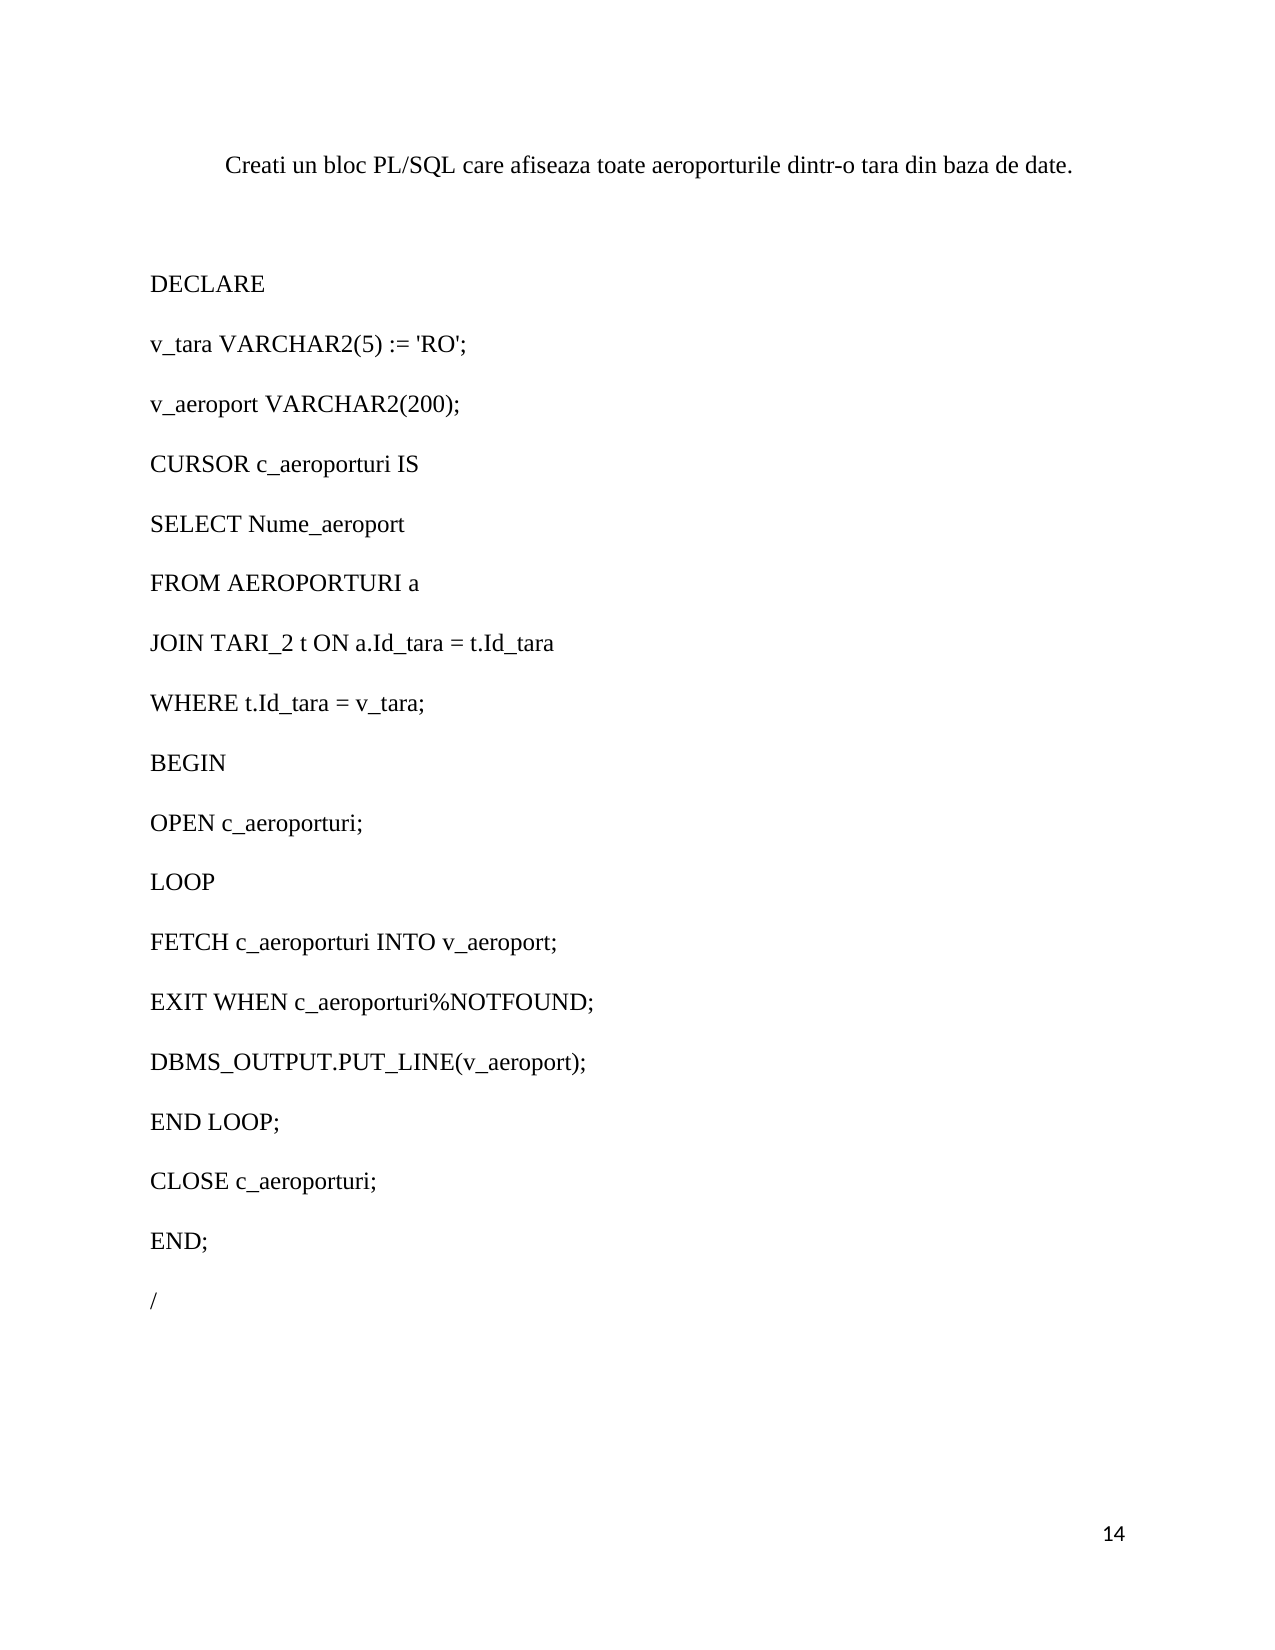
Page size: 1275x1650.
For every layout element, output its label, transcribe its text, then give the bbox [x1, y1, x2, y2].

text CURSOR c_aeroporturi IS [150, 449, 1125, 478]
text FROM AEROPORTURI a [150, 568, 1125, 597]
text Creati un bloc PL/SQL care afiseaza toate aeroporturile dintr-o tara din baza de date. [150, 150, 1125, 179]
text LOOP [150, 867, 1125, 896]
text EXIT WHEN c_aeroporturi%NOTFOUND; [150, 987, 1125, 1016]
text v_aeroport VARCHAR2(200); [150, 389, 1125, 418]
text / [150, 1286, 1125, 1315]
text CLOSE c_aeroporturi; [150, 1166, 1125, 1195]
text END; [150, 1226, 1125, 1255]
text WHERE t.Id_tara = v_tara; [150, 688, 1125, 717]
text DECLARE [150, 269, 1125, 298]
text SELECT Nume_aeroport [150, 509, 1125, 537]
text BEGIN [150, 748, 1125, 777]
text FETCH c_aeroporturi INTO v_aeroport; [150, 927, 1125, 956]
text END LOOP; [150, 1107, 1125, 1135]
text DBMS_OUTPUT.PUT_LINE(v_aeroport); [150, 1047, 1125, 1076]
text JOIN TARI_2 t ON a.Id_tara = t.Id_tara [150, 628, 1125, 657]
text OPEN c_aeroporturi; [150, 808, 1125, 836]
text v_tara VARCHAR2(5) := 'RO'; [150, 329, 1125, 358]
